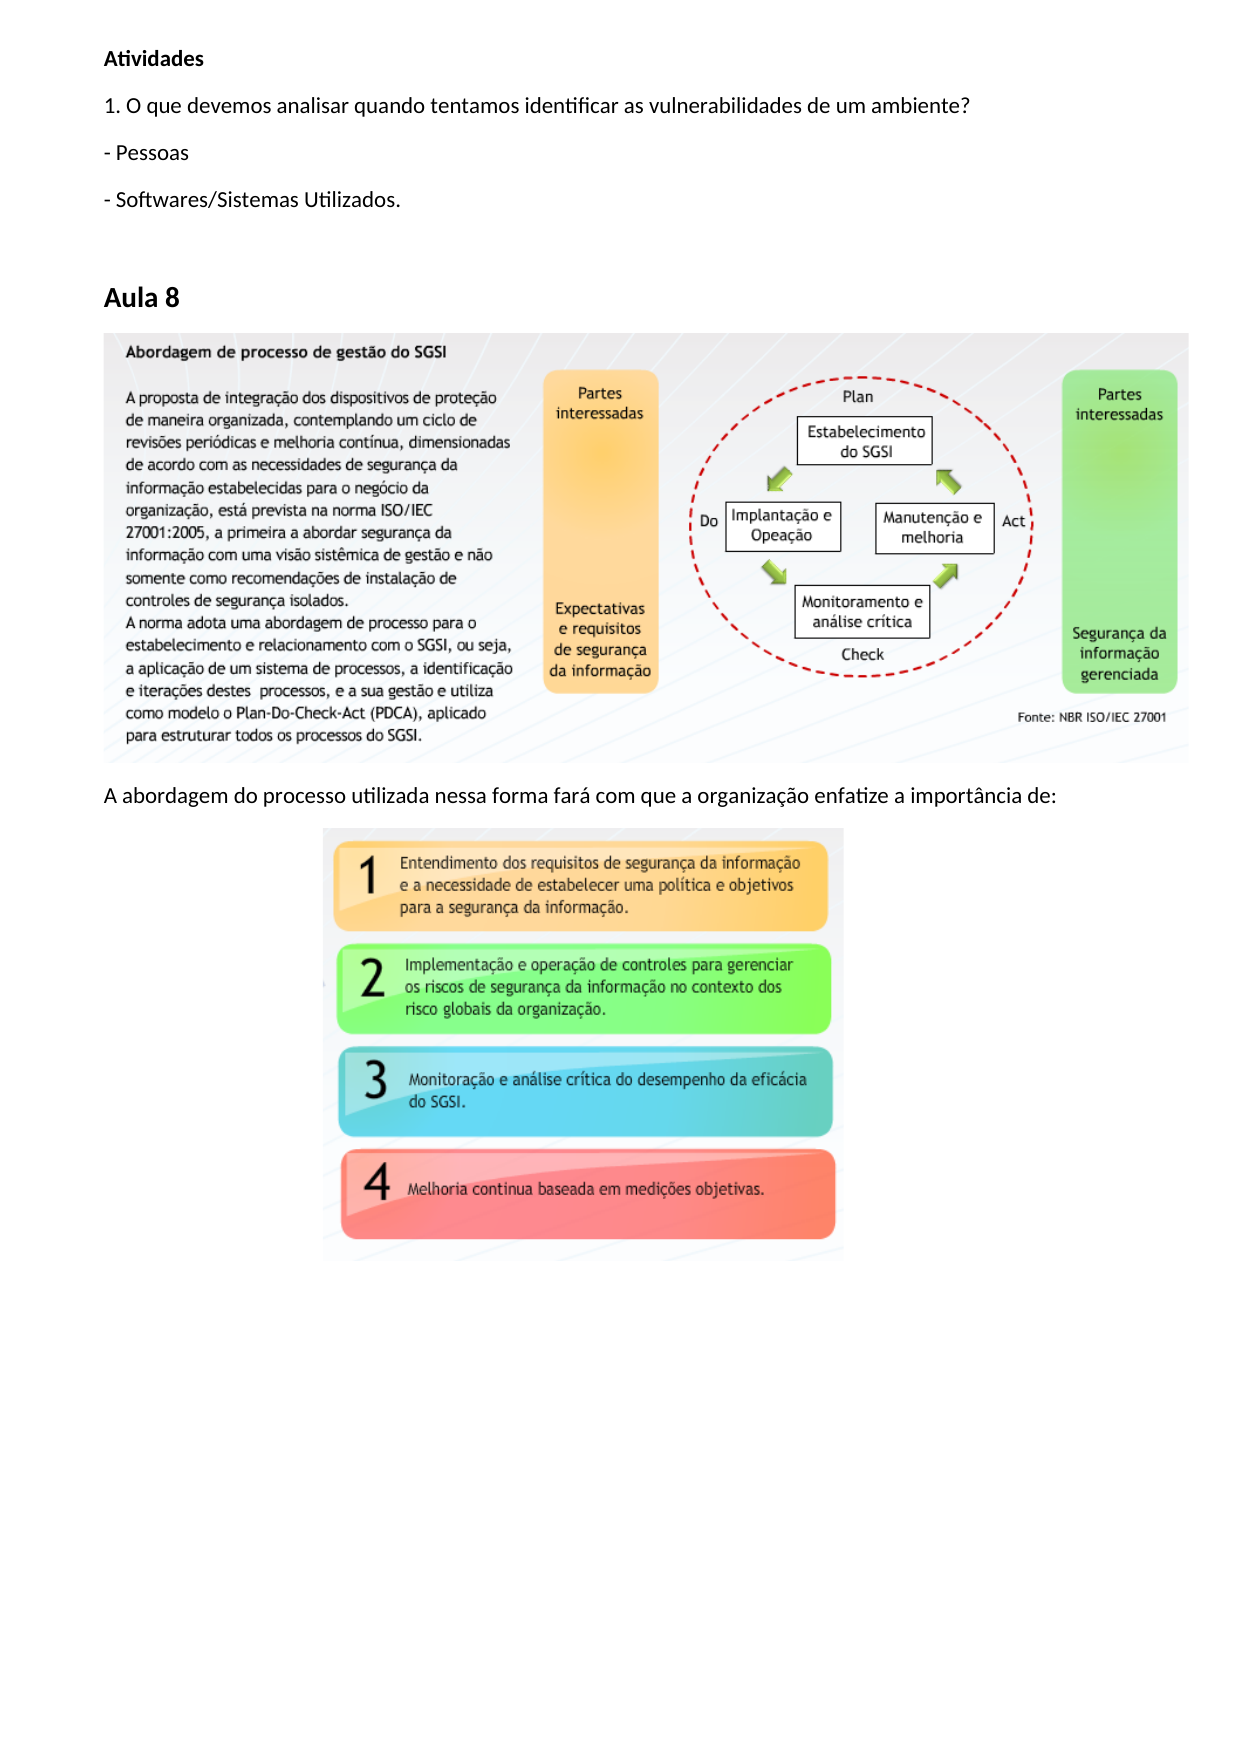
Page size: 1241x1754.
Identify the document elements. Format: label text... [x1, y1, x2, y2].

picture [103, 333, 1189, 763]
text - Softwares/Sistemas Utilizados. [103, 185, 1063, 213]
picture [322, 828, 844, 1261]
text A abordagem do processo utilizada nessa forma fará com que a organização enfatize a importância de: [103, 781, 1063, 809]
text Atividades [103, 44, 1063, 72]
text - Pessoas [103, 138, 1063, 166]
text 1. O que devemos analisar quando tentamos identificar as vulnerabilidades de um ambiente? [103, 91, 1063, 119]
text Aula 8 [103, 279, 1063, 314]
